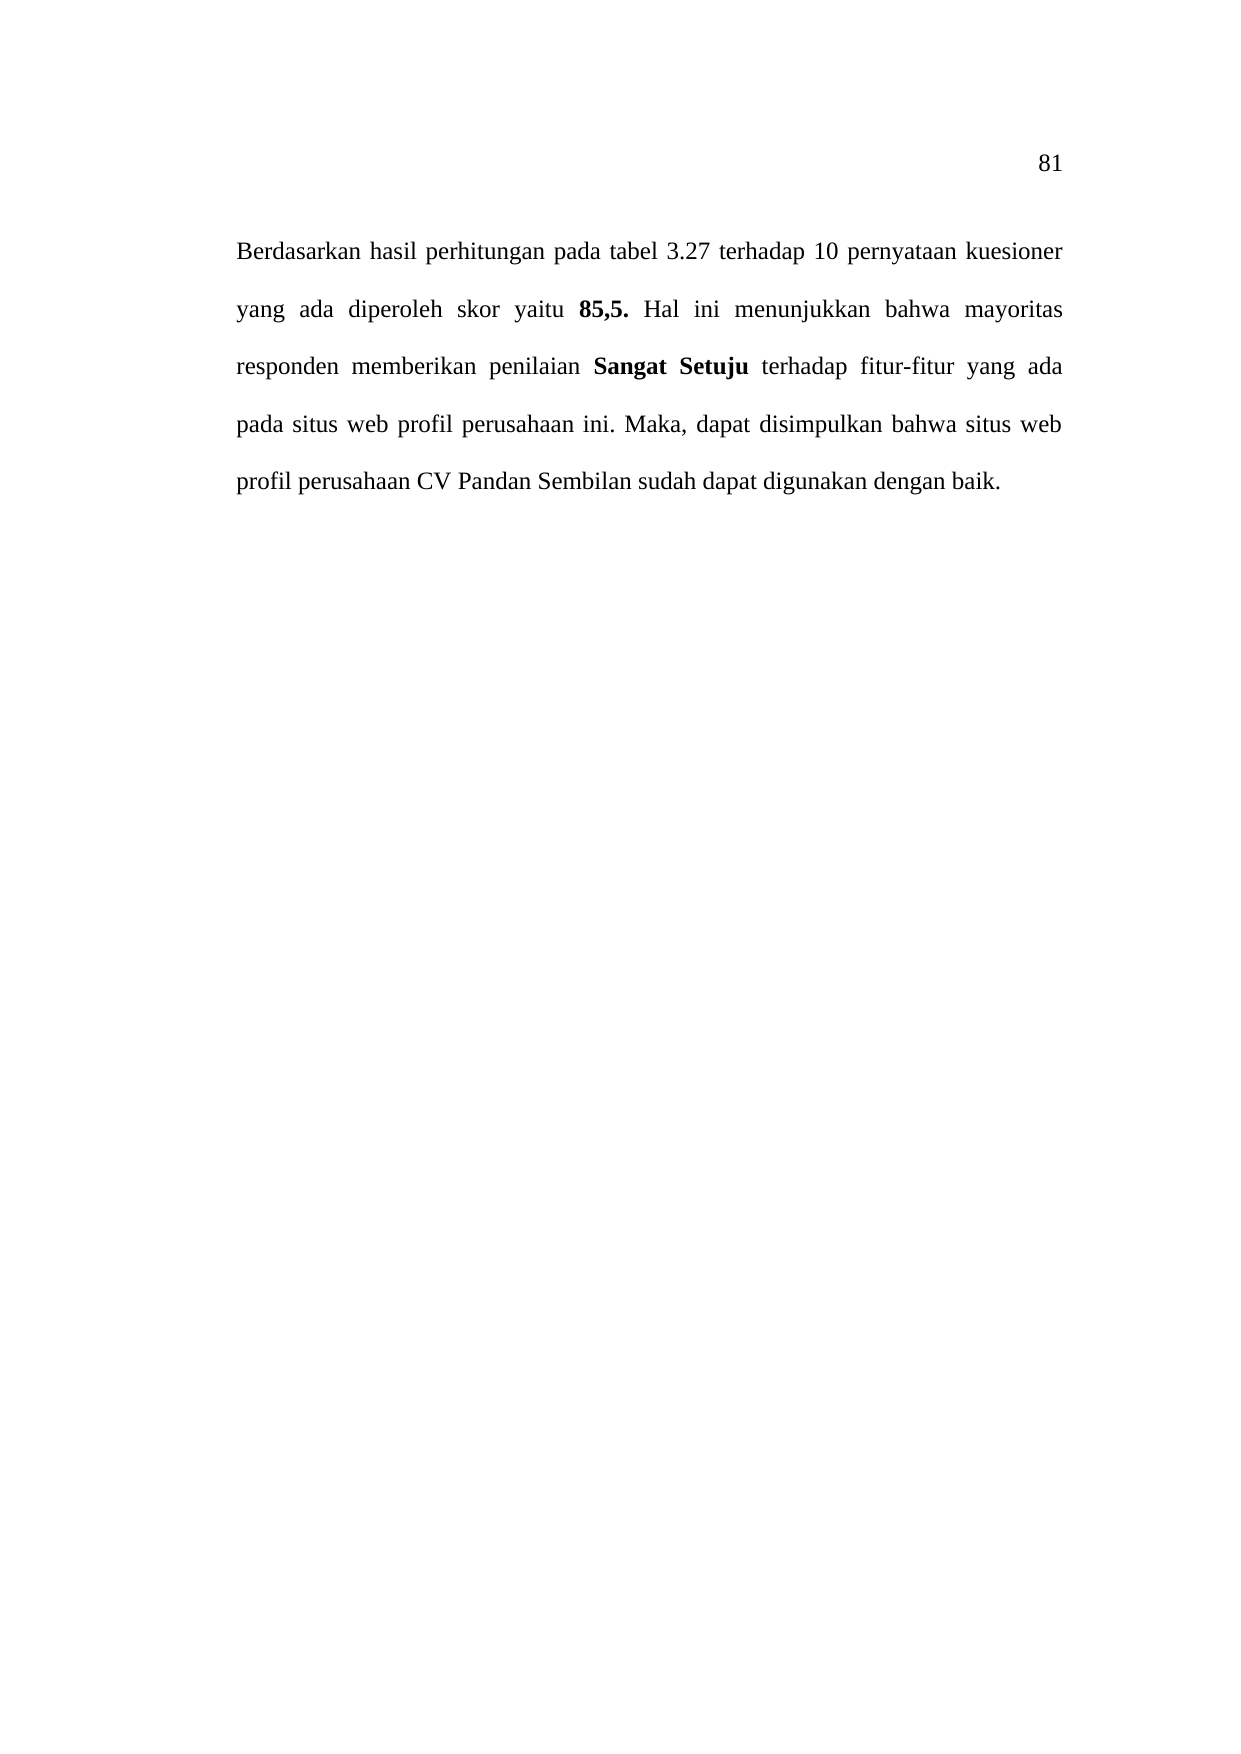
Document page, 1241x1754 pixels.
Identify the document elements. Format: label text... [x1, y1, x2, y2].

text Berdasarkan hasil perhitungan pada tabel 3.27 terhadap 10 pernyataan kuesioner yang ada diperoleh skor yaitu 85,5. Hal ini menunjukkan bahwa mayoritas responden memberikan penilaian Sangat Setuju terhadap fitur-fitur yang ada pada situs web profil perusahaan ini. Maka, dapat disimpulkan bahwa situs web profil perusahaan CV Pandan Sembilan sudah dapat digunakan dengan baik. [236, 236, 1063, 495]
